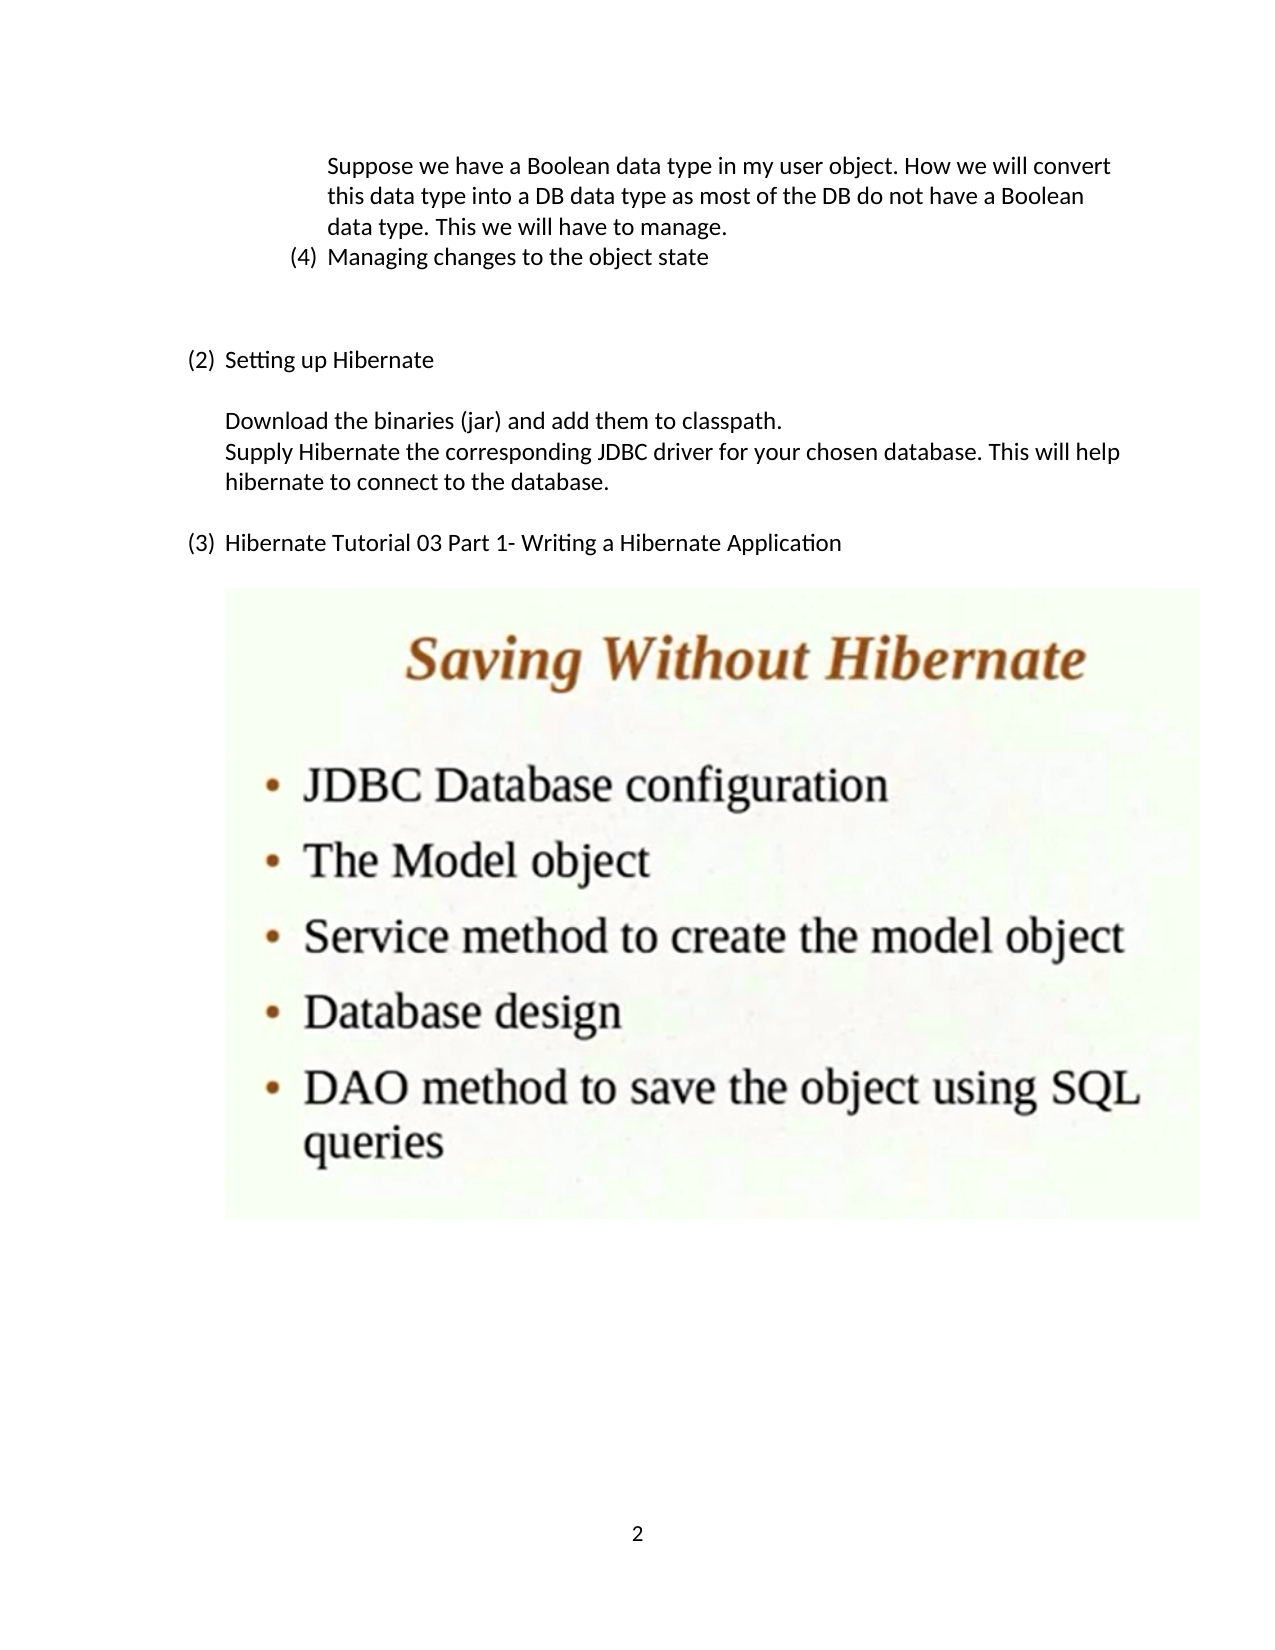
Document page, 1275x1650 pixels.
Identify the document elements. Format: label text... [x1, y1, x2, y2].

list Hibernate Tutorial 03 Part 1- Writing a Hibernate Application [187, 527, 1125, 558]
list Supply Hibernate the corresponding JDBC driver for your chosen database. This will help hibernate to connect to the database. [225, 436, 1125, 497]
list Suppose we have a Boolean data type in my user object. How we will convert this data type into a DB data type as most of the DB do not have a Boolean data type. This we will have to manage. [327, 150, 1125, 242]
list Download the binaries (jar) and add them to classpath. [225, 405, 1125, 436]
list Setting up Hibernate [187, 344, 1125, 375]
picture [225, 588, 1200, 1219]
list Managing changes to the object state [289, 242, 1125, 272]
